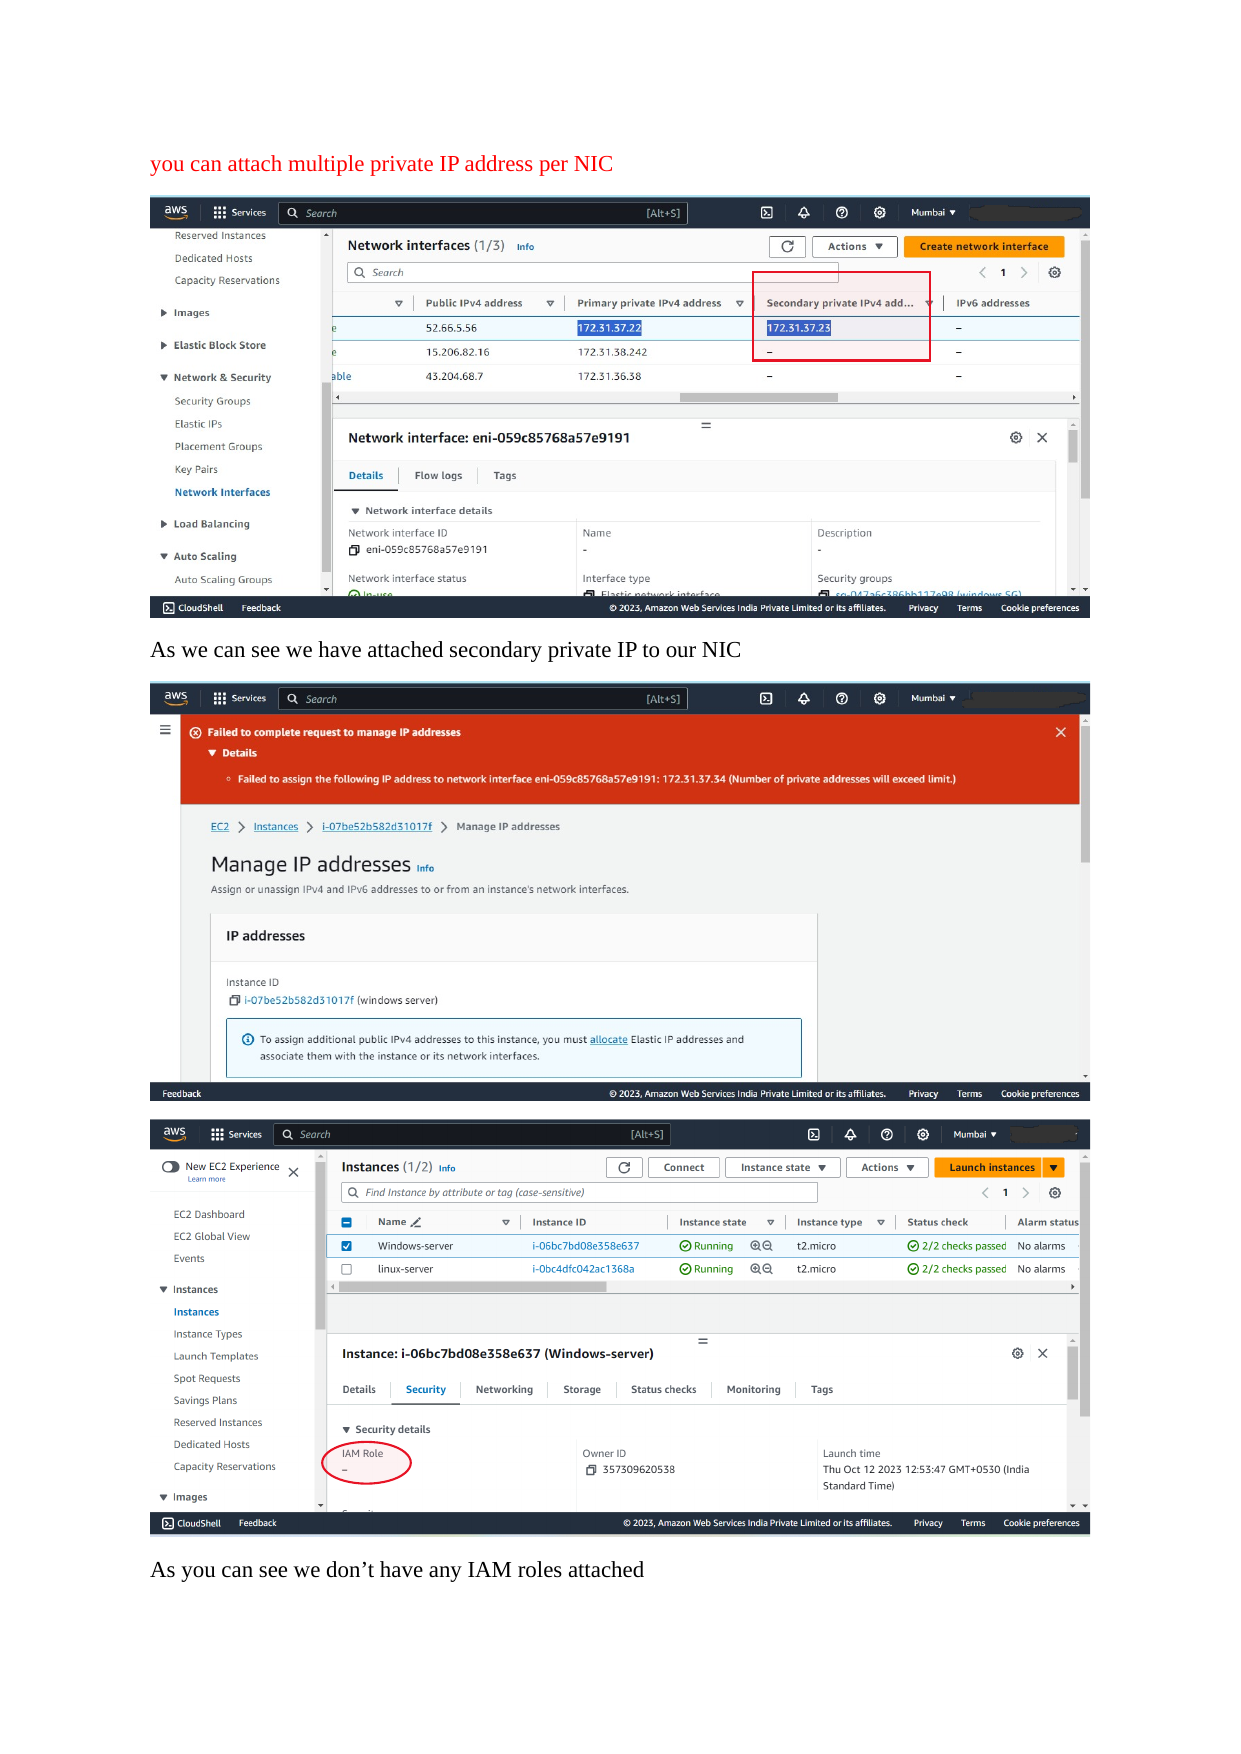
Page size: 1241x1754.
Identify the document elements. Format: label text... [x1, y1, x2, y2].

text As you can see we don’t have any IAM roles attached [150, 1556, 1090, 1582]
picture [150, 195, 1090, 618]
picture [150, 681, 1091, 1101]
text you can attach multiple private IP address per NIC [150, 150, 1090, 176]
picture [150, 1119, 1091, 1537]
text As we can see we have attached secondary private IP to our NIC [150, 636, 1090, 663]
